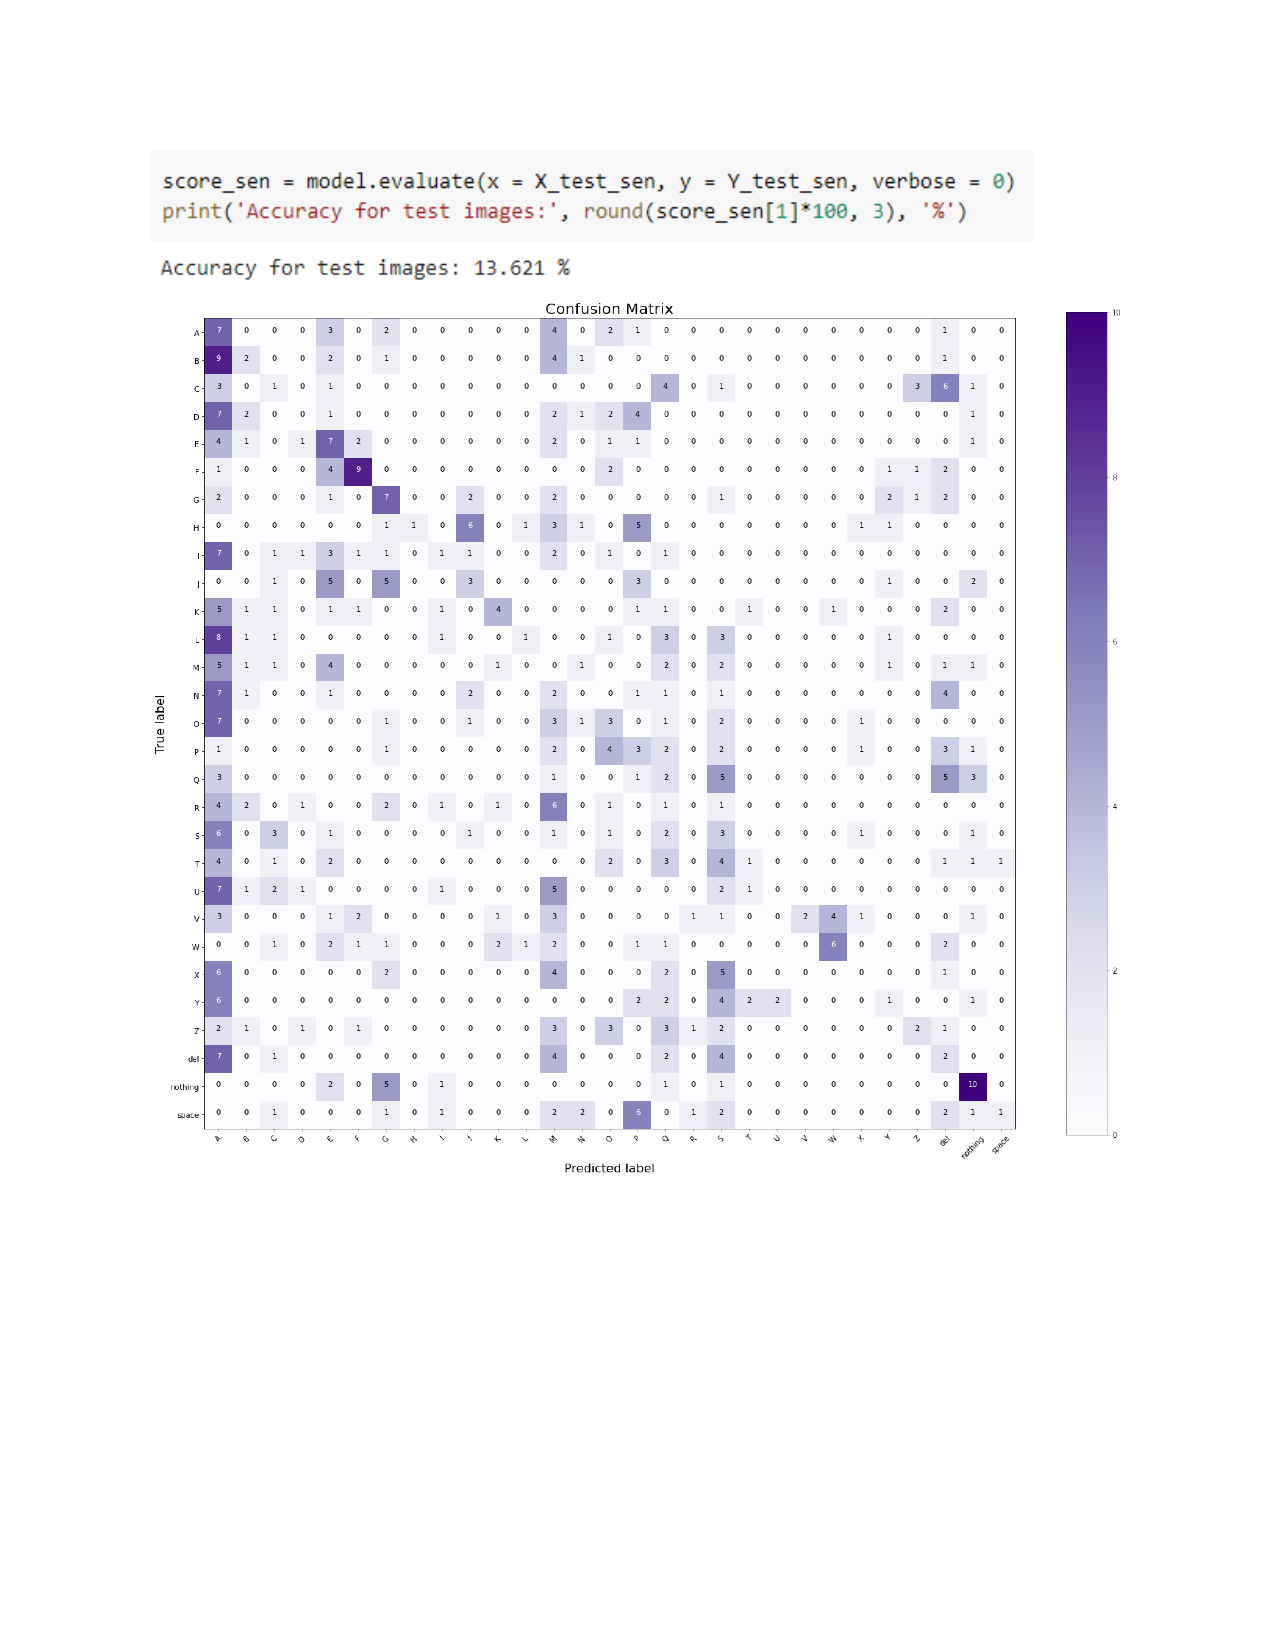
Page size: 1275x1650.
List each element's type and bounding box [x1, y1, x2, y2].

picture [150, 297, 1125, 1179]
picture [150, 150, 1033, 294]
